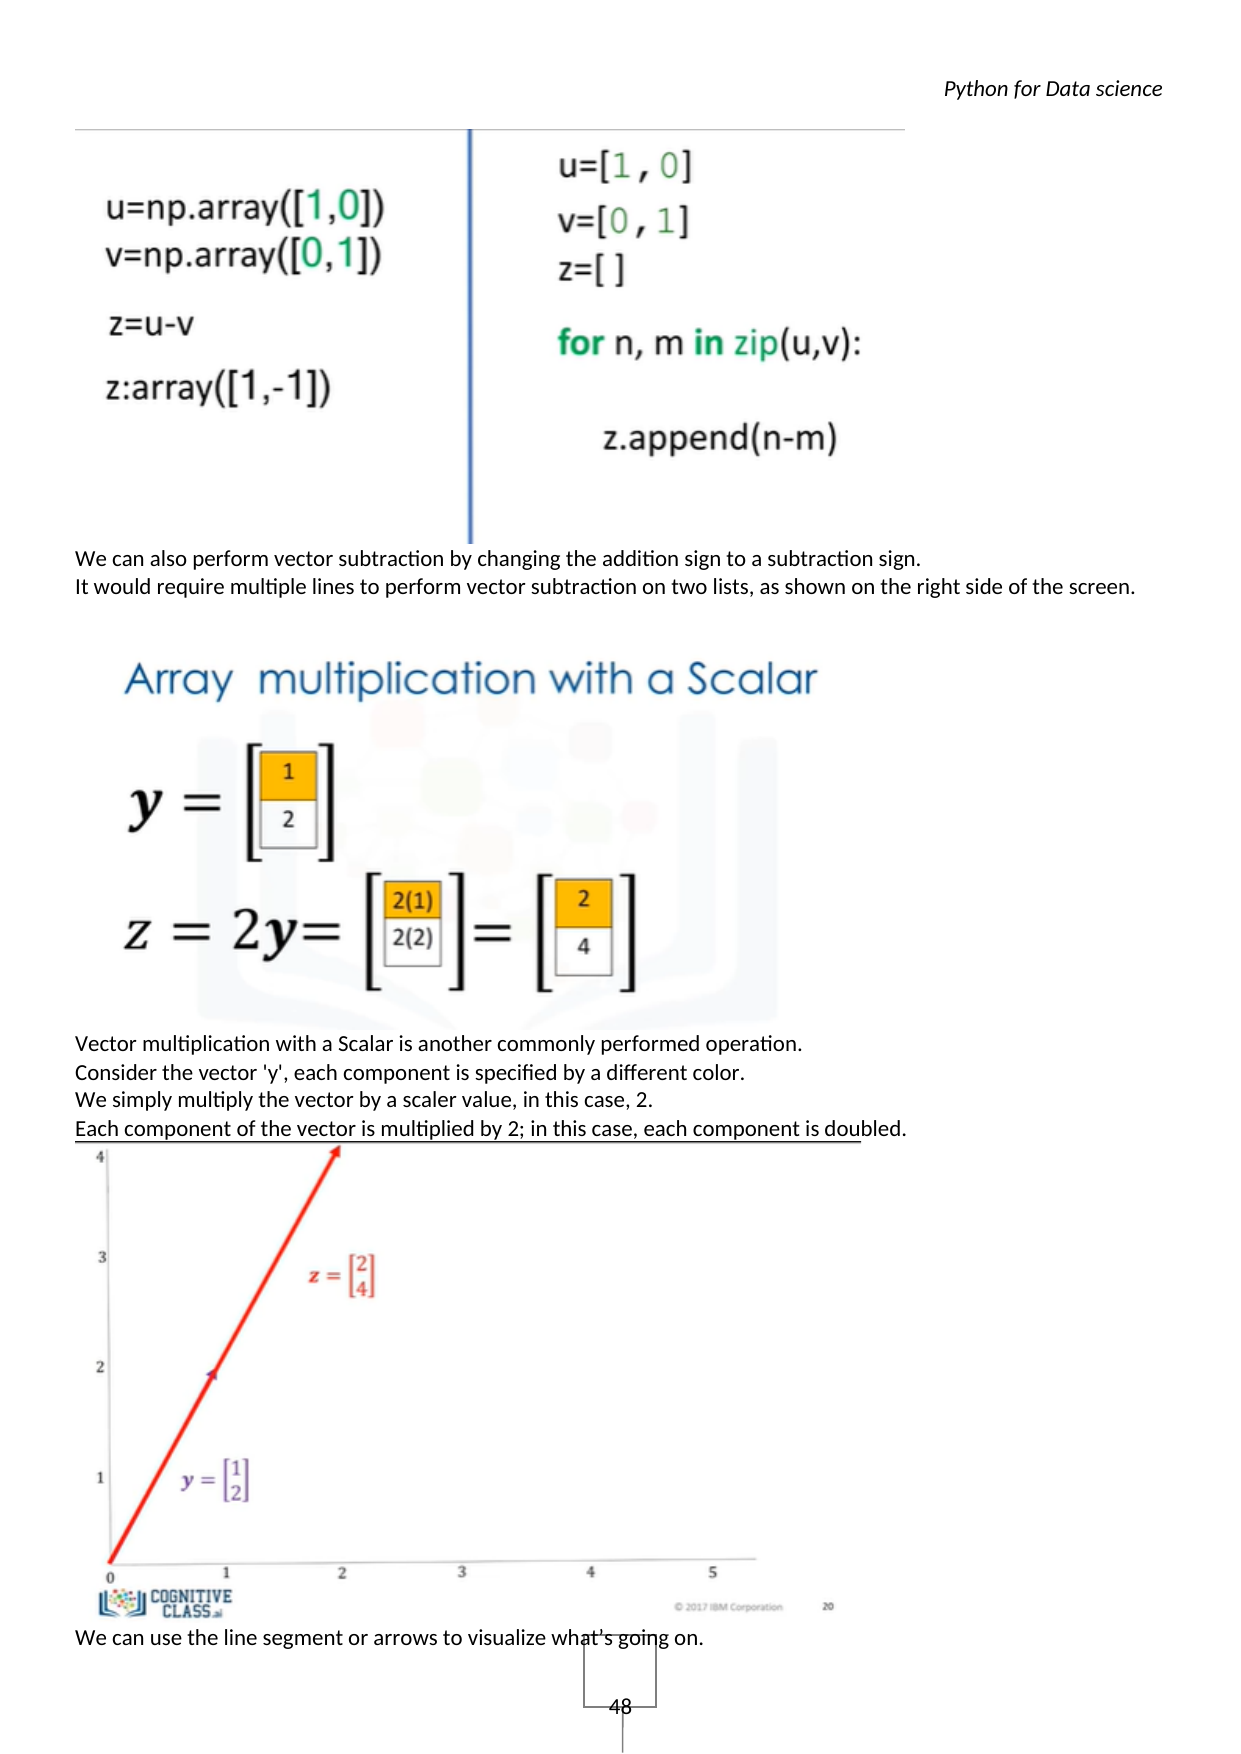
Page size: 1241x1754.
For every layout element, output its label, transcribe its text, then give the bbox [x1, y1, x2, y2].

text We can use the line segment or arrows to visualize what’s going on. [75, 1623, 1165, 1651]
text Consider the vector 'y', each component is specified by a different color. [75, 1058, 1165, 1086]
picture [75, 1141, 862, 1623]
text Vector multiplication with a Scalar is another commonly performed operation. [75, 1029, 1165, 1058]
text We can also perform vector subtraction by changing the addition sign to a subtraction sign. [75, 544, 1165, 572]
picture [75, 129, 905, 544]
text We simply multiply the vector by a scaler value, in this case, 2. [75, 1086, 1165, 1114]
text It would require multiple lines to perform vector subtraction on two lists, as shown on the right side of the screen. [75, 572, 1165, 600]
picture [75, 627, 855, 1030]
text Each component of the vector is multiplied by 2; in this case, each component is doubled. [75, 1114, 1165, 1142]
